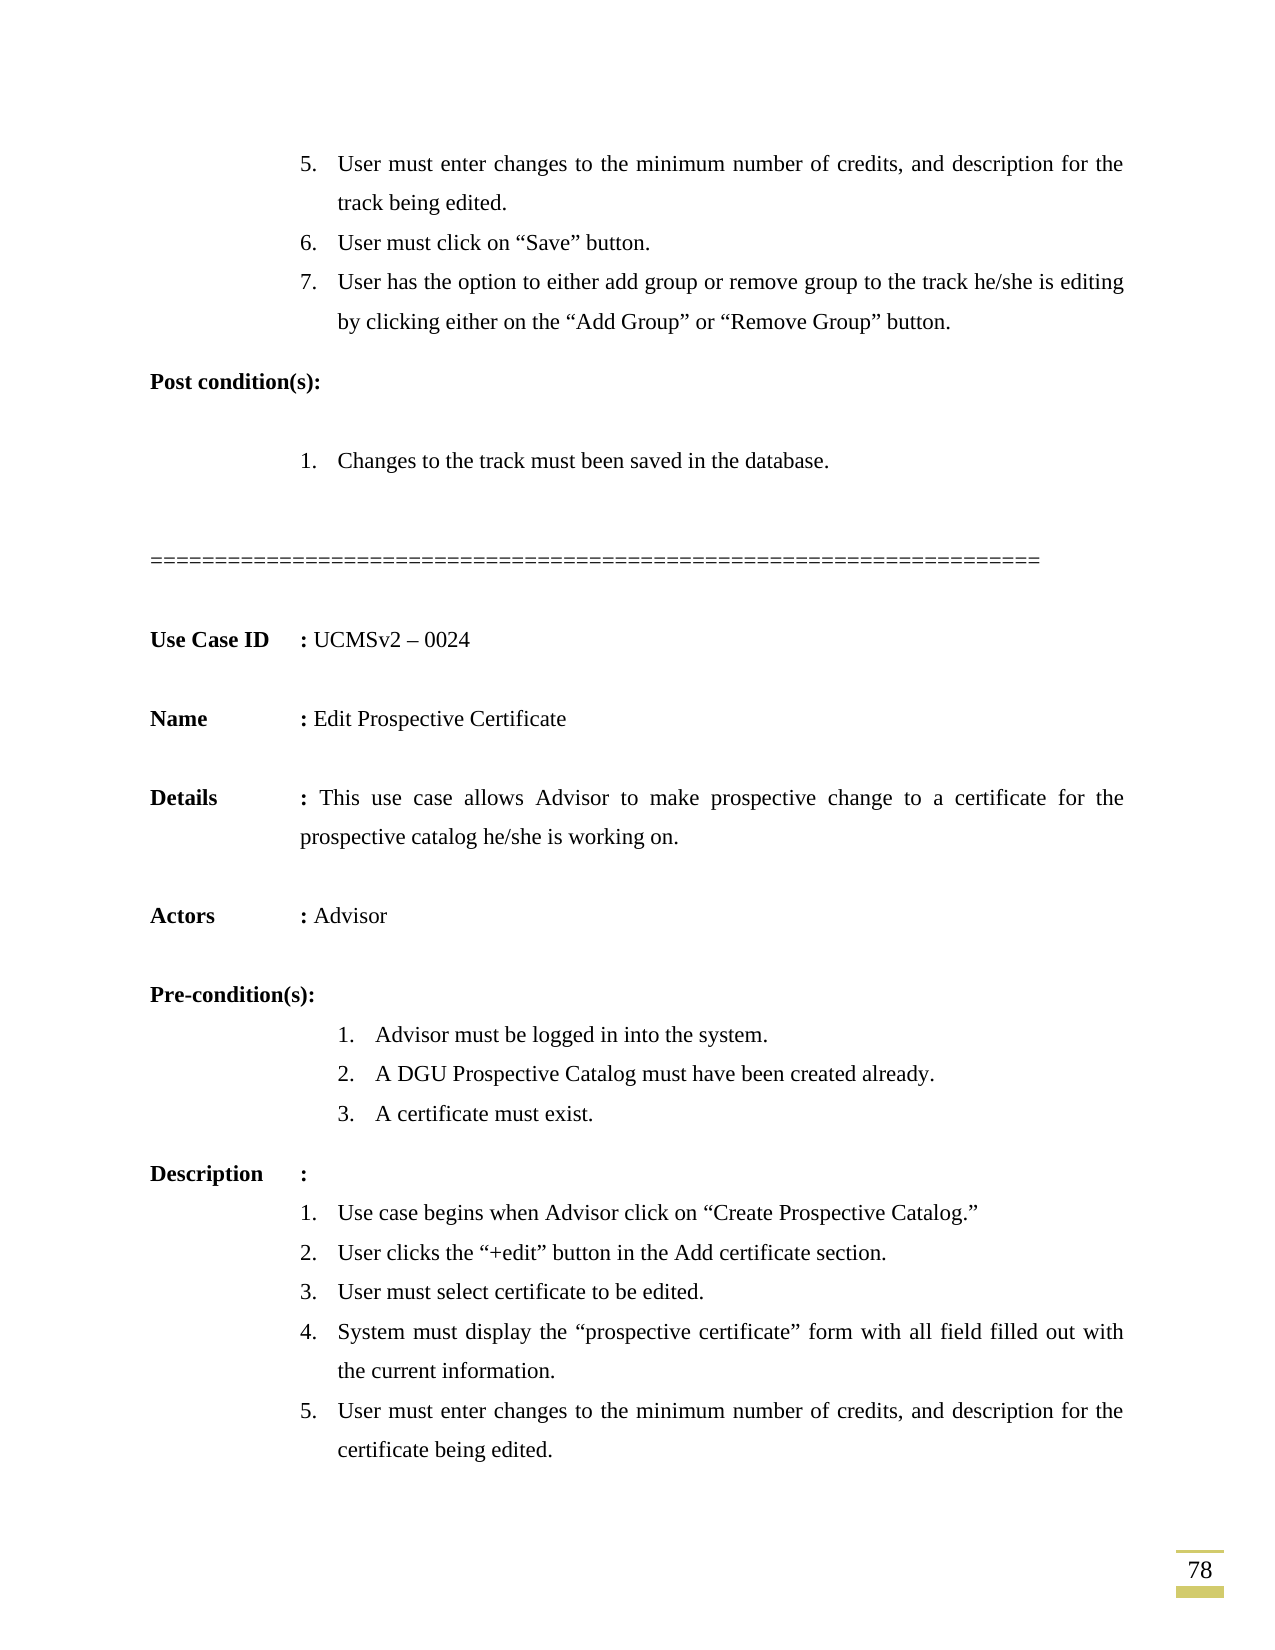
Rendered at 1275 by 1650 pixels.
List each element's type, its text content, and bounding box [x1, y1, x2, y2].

list System must display the “prospective certificate” form with all field filled out with the current information. [300, 1318, 1125, 1384]
text Name : Edit Prospective Certificate [150, 705, 1125, 731]
list User clicks the “+edit” button in the Add certificate section. [300, 1239, 1125, 1265]
text Use Case ID : UCMSv2 – 0024 [150, 626, 1125, 652]
list User must select certificate to be edited. [300, 1278, 1125, 1305]
list Advisor must be logged in into the system. [337, 1021, 1125, 1047]
list Changes to the track must been saved in the database. [300, 447, 1125, 473]
text Pre-condition(s): [150, 981, 1125, 1008]
text Post condition(s): [150, 368, 1125, 394]
text ===================================================================== [150, 547, 1125, 573]
list User must enter changes to the minimum number of credits, and description for the track being edited. [300, 150, 1125, 216]
list A certificate must exist. [337, 1100, 1125, 1126]
list Use case begins when Advisor click on “Create Prospective Catalog.” [300, 1199, 1125, 1226]
list User must click on “Save” button. [300, 229, 1125, 255]
list User has the option to either add group or remove group to the track he/she is editing by clicking either on the “Add Group” or “Remove Group” button. [300, 268, 1125, 334]
list A DGU Prospective Catalog must have been created already. [337, 1060, 1125, 1087]
list User must enter changes to the minimum number of credits, and description for the certificate being edited. [300, 1397, 1125, 1463]
text Description : [150, 1160, 1125, 1186]
text Actors : Advisor [150, 902, 1125, 929]
text Details : This use case allows Advisor to make prospective change to a certificate for the prospective catalog he/she is working on. [150, 784, 1125, 850]
